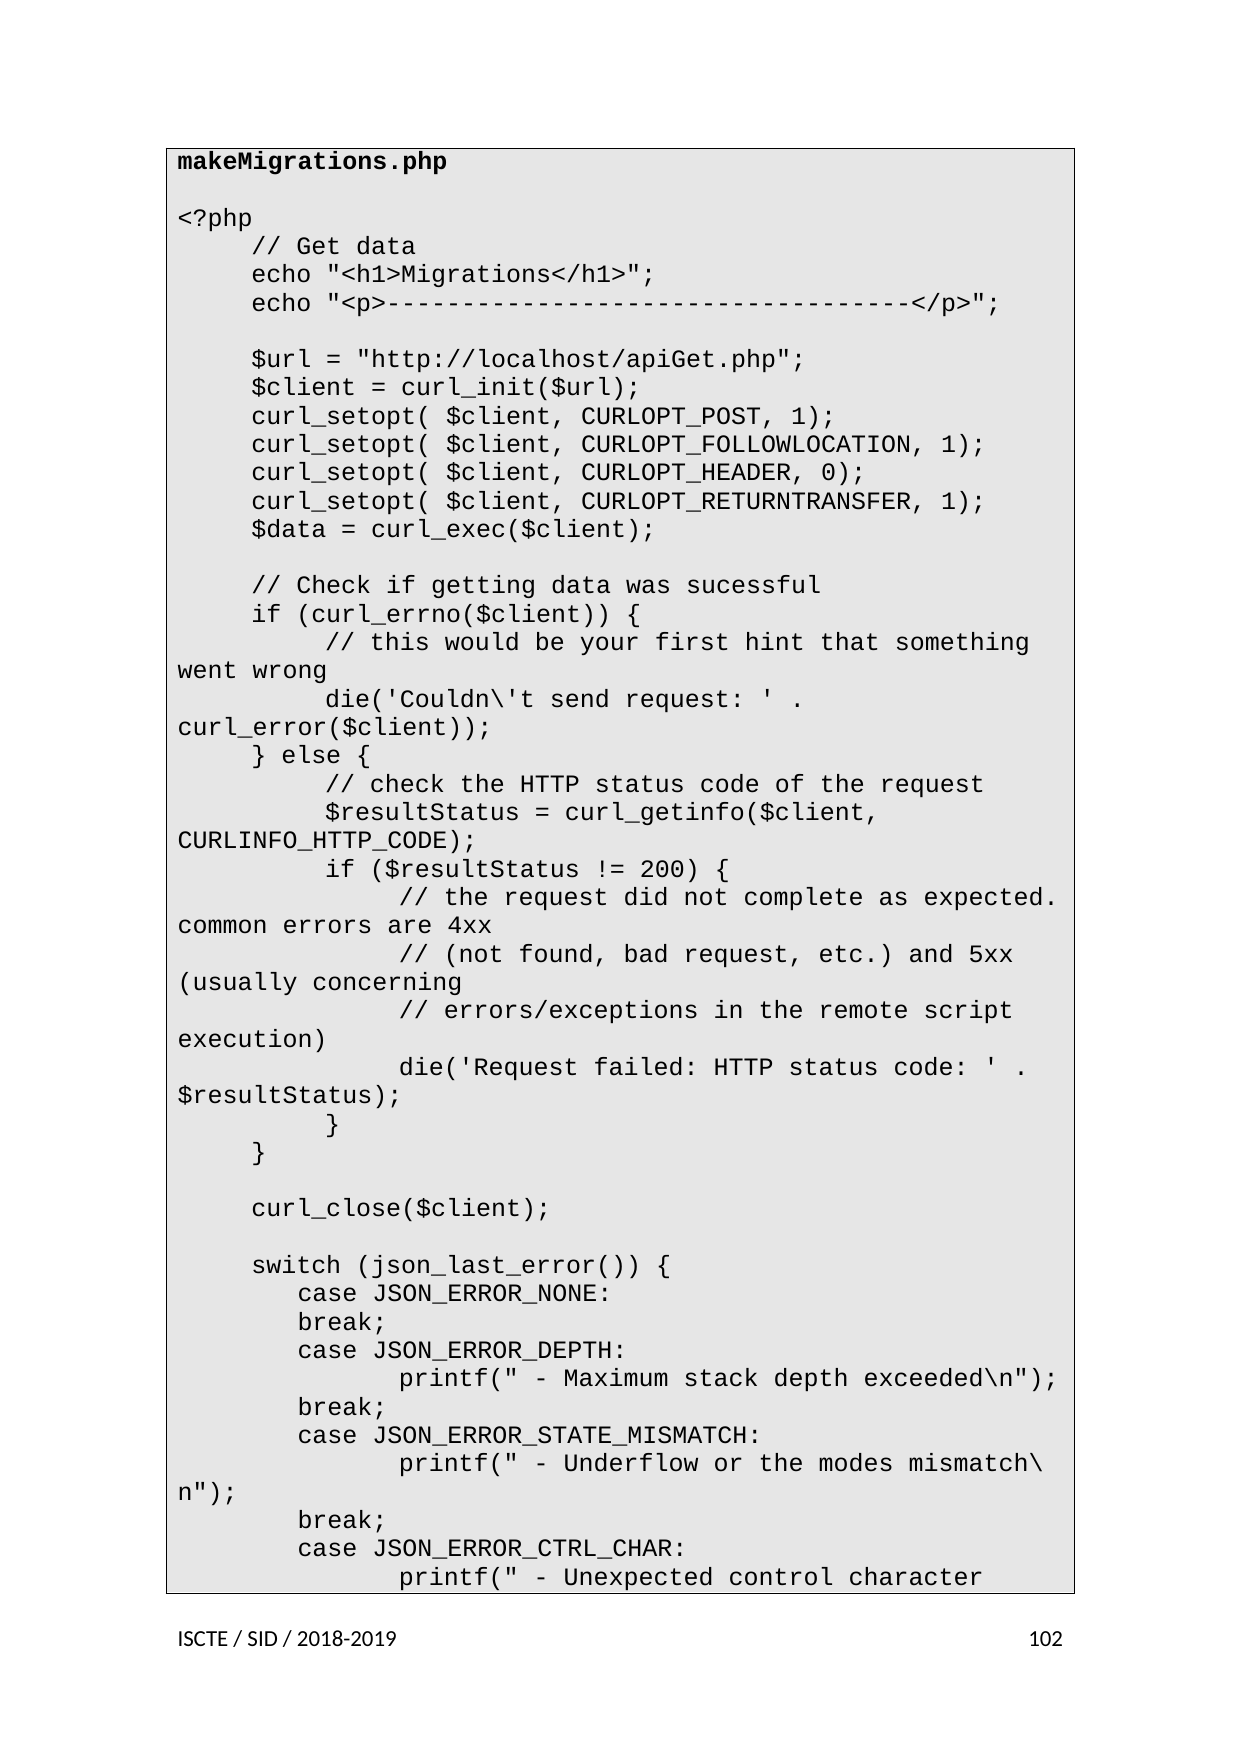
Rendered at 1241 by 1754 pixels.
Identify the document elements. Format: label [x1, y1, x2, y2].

table_header [167, 149, 1074, 1592]
